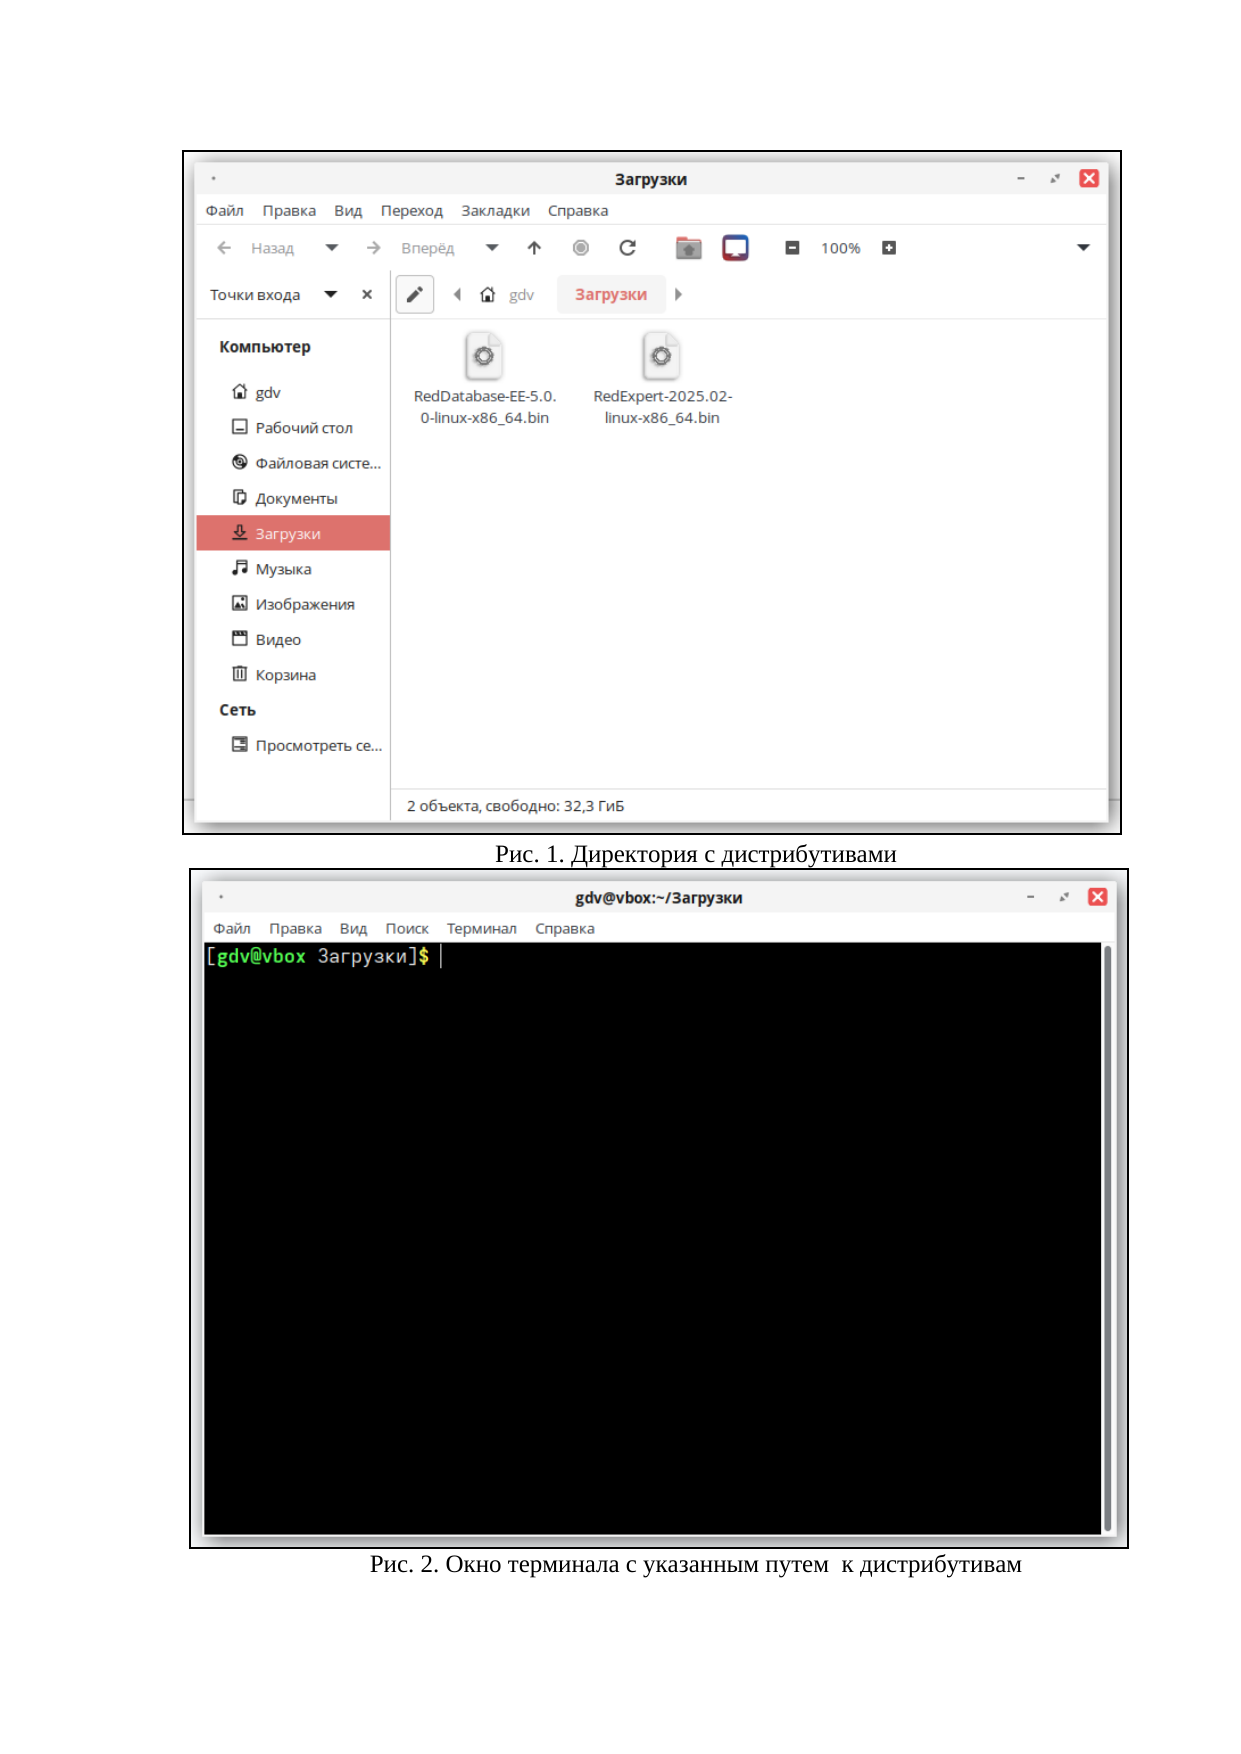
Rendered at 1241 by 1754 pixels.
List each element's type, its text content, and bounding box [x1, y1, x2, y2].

picture [184, 152, 1120, 833]
picture [191, 870, 1127, 1547]
text Рис. 2. Окно терминала с указанным путем к дистрибутивам [150, 1549, 1153, 1578]
text Рис. 1. Директория с дистрибутивами [150, 839, 1153, 868]
